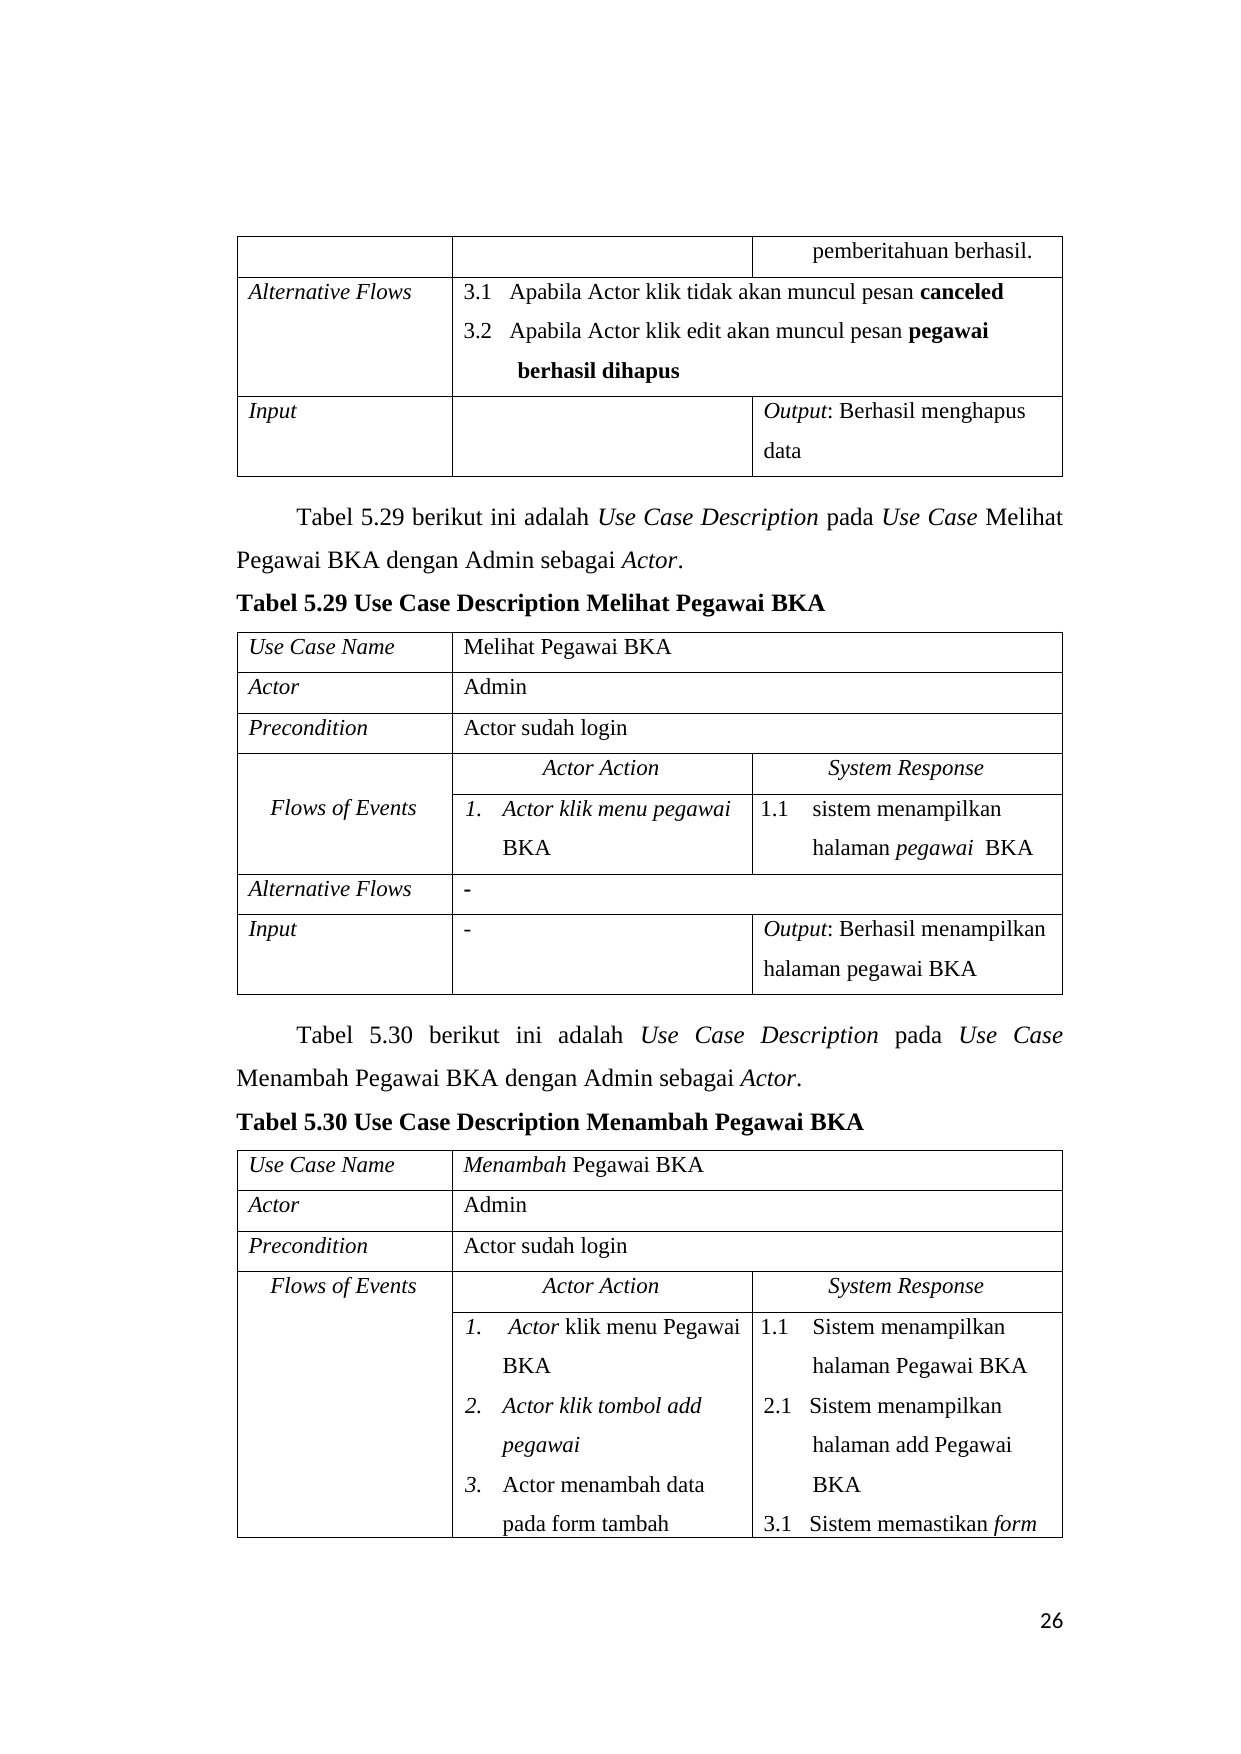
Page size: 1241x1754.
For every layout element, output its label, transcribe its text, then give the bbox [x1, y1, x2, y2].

table_cell Admin [453, 673, 1062, 713]
table_cell - [453, 875, 1062, 914]
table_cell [753, 1313, 1062, 1537]
table_cell Actor sudah login [453, 1232, 1062, 1271]
table_cell Actor [238, 673, 452, 713]
table_cell Flows of Events [238, 754, 452, 874]
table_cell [453, 237, 752, 277]
table_cell sistem menampilkan halaman pegawai BKA [753, 795, 1062, 874]
table_cell Actor [238, 1191, 452, 1231]
table_cell Actor sudah login [453, 714, 1062, 753]
table_cell 3.1 Apabila Actor klik tidak akan muncul pesan canceled 3.2 Apabila Actor klik edit akan muncul pesan pegawai berhasil dihapus [453, 278, 1062, 396]
table_cell Actor klik menu pegawai BKA [453, 795, 752, 874]
table_cell Output: Berhasil menghapus data [753, 397, 1062, 476]
table_header Use Case Name [238, 1151, 452, 1190]
table_cell Actor Action [453, 1272, 752, 1312]
table_cell Alternative Flows [238, 278, 452, 396]
table_header Use Case Name [238, 633, 452, 672]
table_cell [453, 1313, 752, 1537]
table_header Menambah Pegawai BKA [453, 1151, 1062, 1190]
text Tabel 5.30 berikut ini adalah Use Case Description pada Use Case Menambah Pegawai BKA dengan Admin sebagai Actor. [236, 1020, 1063, 1092]
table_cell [753, 237, 1062, 277]
text Tabel 5.29 berikut ini adalah Use Case Description pada Use Case Melihat Pegawai BKA dengan Admin sebagai Actor. [236, 502, 1063, 574]
text Tabel 5.30 Use Case Description Menambah Pegawai BKA [236, 1107, 1063, 1135]
table_cell Admin [453, 1191, 1062, 1231]
table_cell Output: Berhasil menampilkan halaman pegawai BKA [753, 915, 1062, 994]
table_cell Flows of Events [238, 1272, 452, 1537]
table_cell - [453, 915, 752, 994]
text Tabel 5.29 Use Case Description Melihat Pegawai BKA [236, 588, 1063, 617]
table_cell Alternative Flows [238, 875, 452, 914]
table_header Melihat Pegawai BKA [453, 633, 1062, 672]
table_cell Input [238, 915, 452, 994]
table_cell Input [238, 397, 452, 476]
table_cell [453, 397, 752, 476]
table_cell System Response [753, 754, 1062, 794]
table_cell Precondition [238, 1232, 452, 1271]
table_cell System Response [753, 1272, 1062, 1312]
table_cell Actor Action [453, 754, 752, 794]
table_cell Precondition [238, 714, 452, 753]
